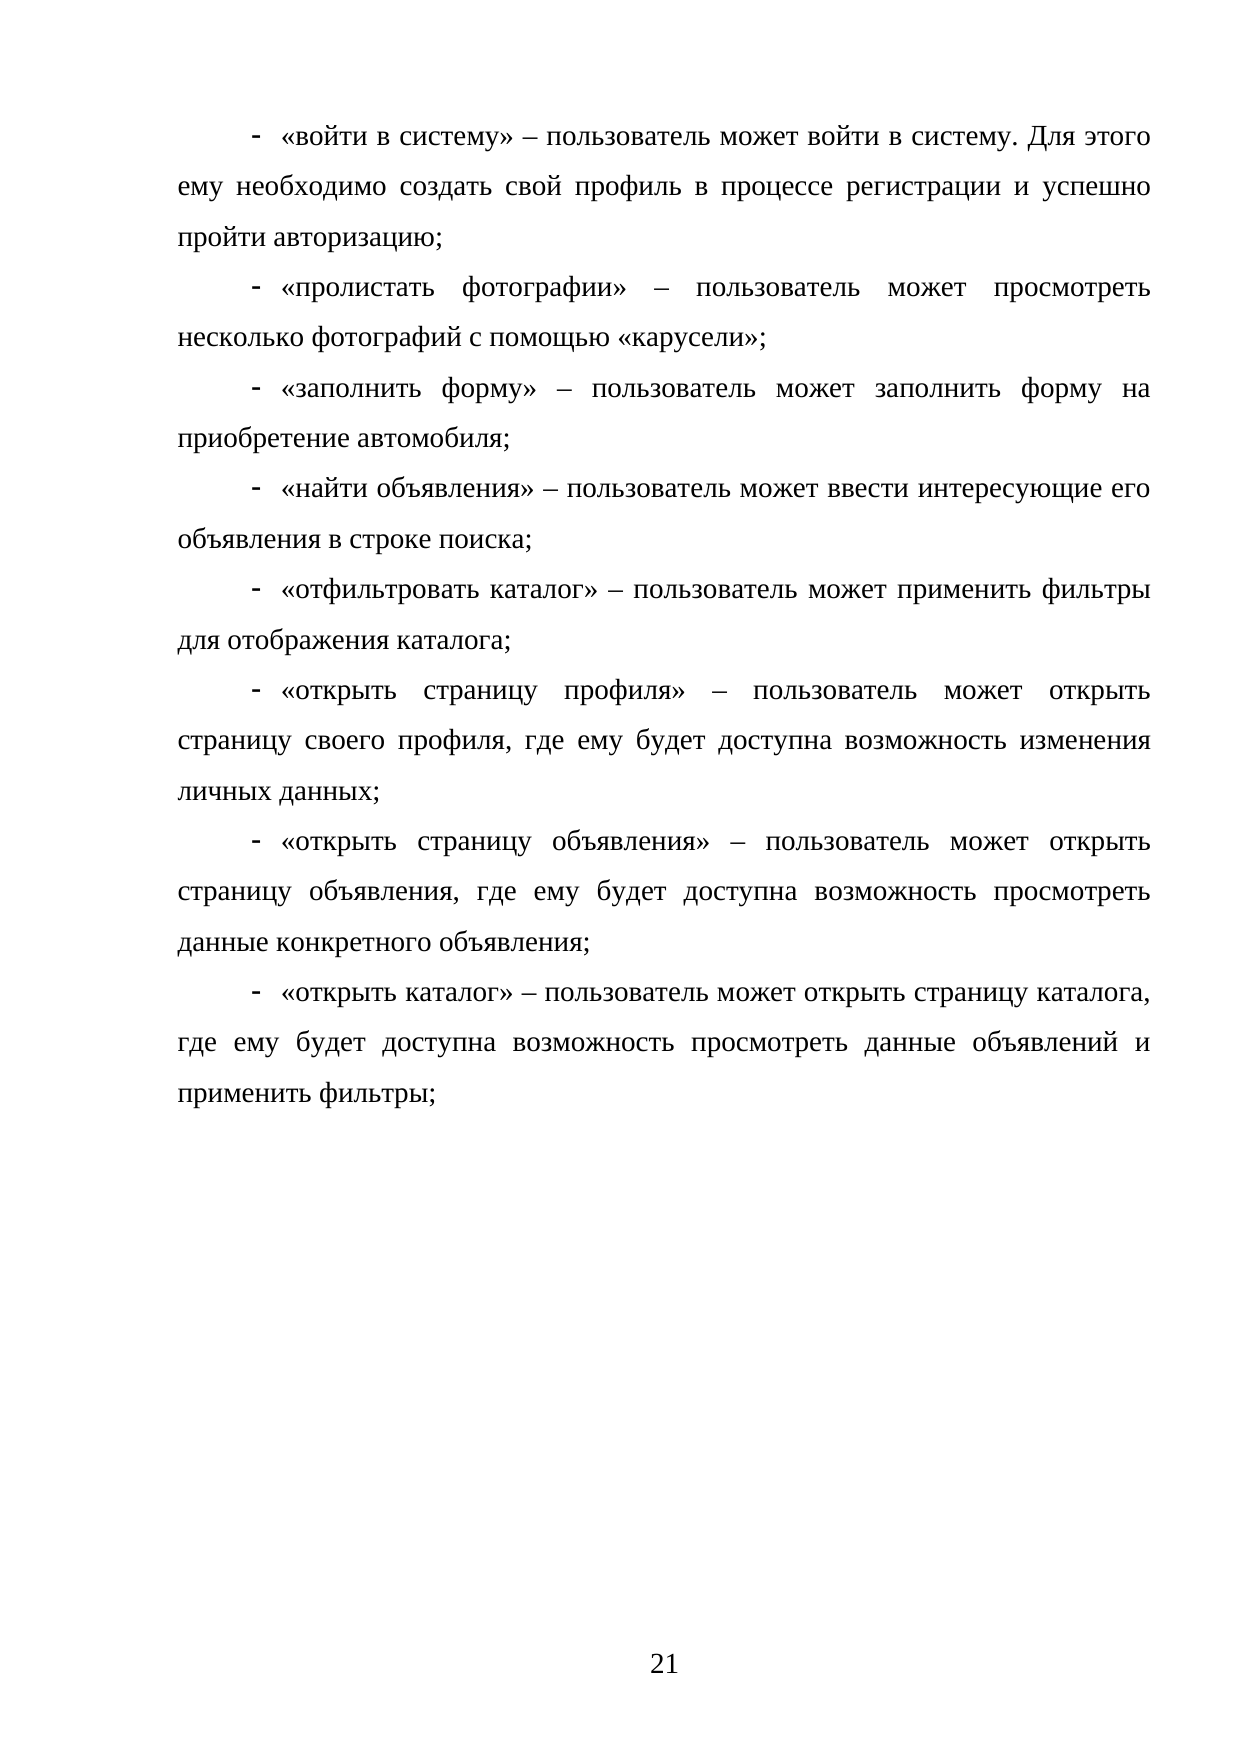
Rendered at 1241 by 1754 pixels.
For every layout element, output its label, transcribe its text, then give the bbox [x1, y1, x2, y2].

list «открыть страницу объявления» – пользователь может открыть страницу объявления, где ему будет доступна возможность просмотреть данные конкретного объявления; [177, 823, 1152, 957]
list «найти объявления» – пользователь может ввести интересующие его объявления в строке поиска; [177, 471, 1152, 554]
list «отфильтровать каталог» – пользователь может применить фильтры для отображения каталога; [177, 571, 1152, 655]
list «открыть каталог» – пользователь может открыть страницу каталога, где ему будет доступна возможность просмотреть данные объявлений и применить фильтры; [177, 974, 1152, 1108]
list «заполнить форму» – пользователь может заполнить форму на приобретение автомобиля; [177, 370, 1152, 454]
list «пролистать фотографии» – пользователь может просмотреть несколько фотографий с помощью «карусели»; [177, 269, 1152, 353]
list «открыть страницу профиля» – пользователь может открыть страницу своего профиля, где ему будет доступна возможность изменения личных данных; [177, 672, 1152, 806]
list «войти в систему» – пользователь может войти в систему. Для этого ему необходимо создать свой профиль в процессе регистрации и успешно пройти авторизацию; [177, 118, 1152, 252]
